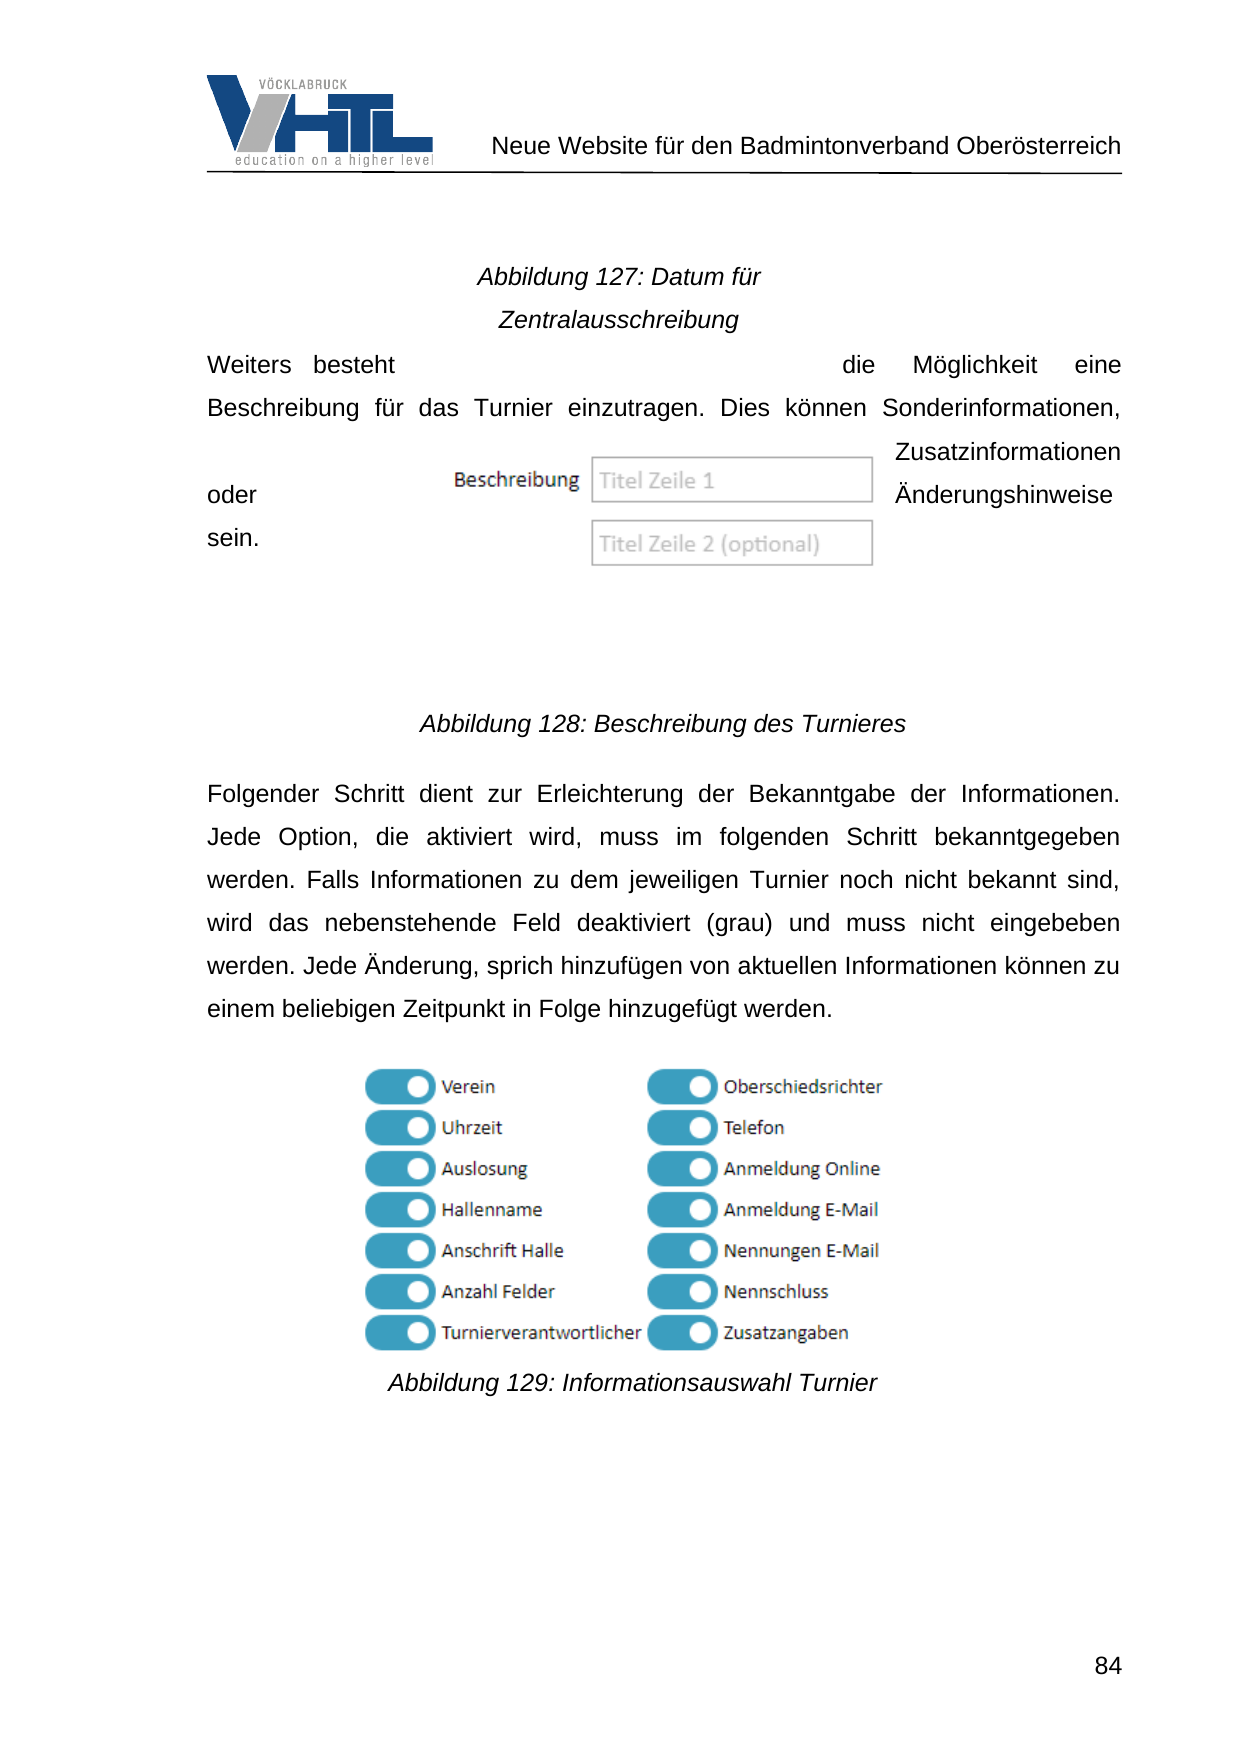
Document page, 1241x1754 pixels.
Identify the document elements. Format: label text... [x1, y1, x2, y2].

picture [451, 449, 877, 582]
picture [357, 1065, 908, 1356]
text Weiters besteht die Möglichkeit eine Beschreibung für das Turnier einzutragen. Dies können Sonderinformationen, Zusatzinformationen oder Änderungshinweise sein. [207, 350, 1122, 551]
text Folgender Schritt dient zur Erleichterung der Bekanntgabe der Informationen. Jede Option, die aktiviert wird, muss im folgenden Schritt bekanntgegeben werden. Falls Informationen zu dem jeweiligen Turnier noch nicht bekannt sind, wird das nebenstehende Feld deaktiviert (grau) und muss nicht eingebeben werden. Jede Änderung, sprich hinzufügen von aktuellen Informationen können zu einem beliebigen Zeitpunkt in Folge hinzugefügt werden. [207, 778, 1122, 1023]
picture [206, 75, 433, 167]
